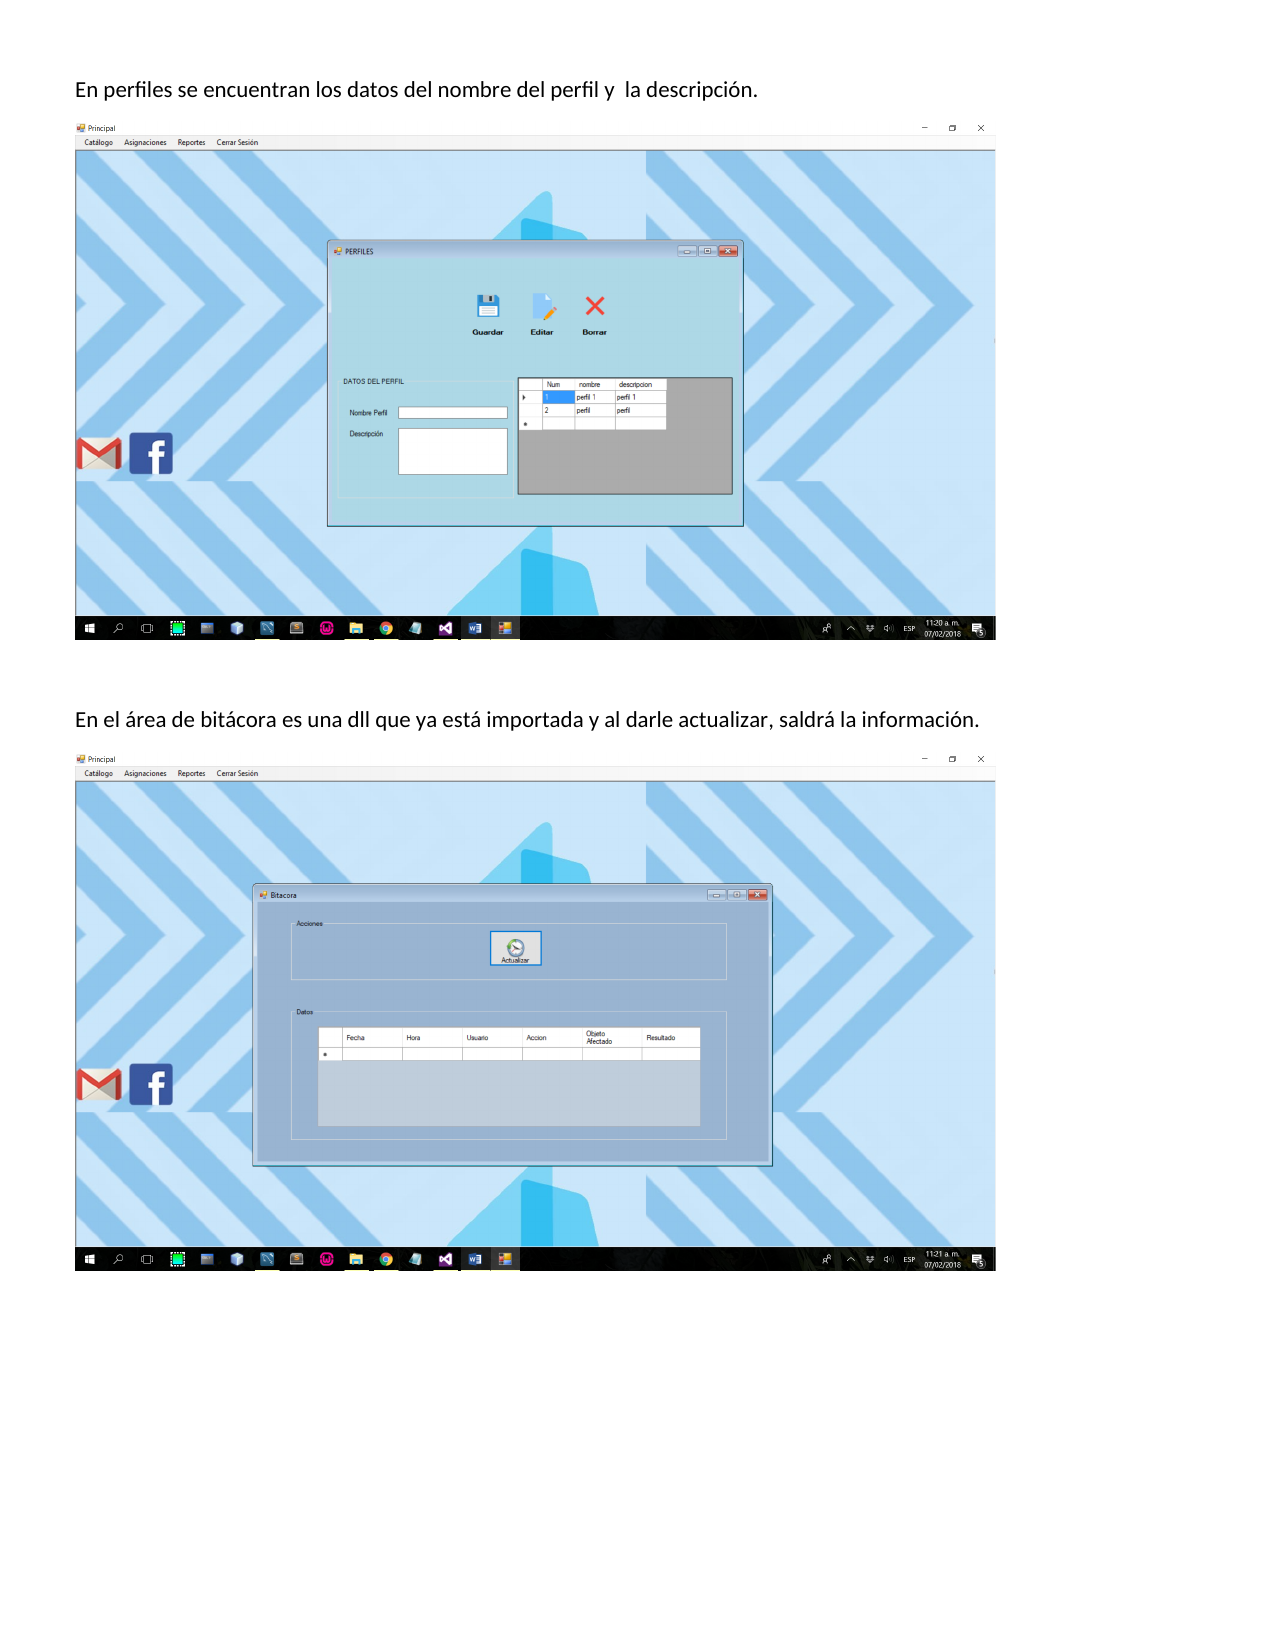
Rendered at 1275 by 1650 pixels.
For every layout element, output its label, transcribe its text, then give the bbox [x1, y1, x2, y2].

text En perfiles se encuentran los datos del nombre del perfil y la descripción. [75, 75, 1200, 103]
picture [75, 752, 996, 1271]
text En el área de bitácora es una dll que ya está importada y al darle actualizar, saldrá la información. [75, 705, 1200, 733]
picture [75, 121, 996, 640]
